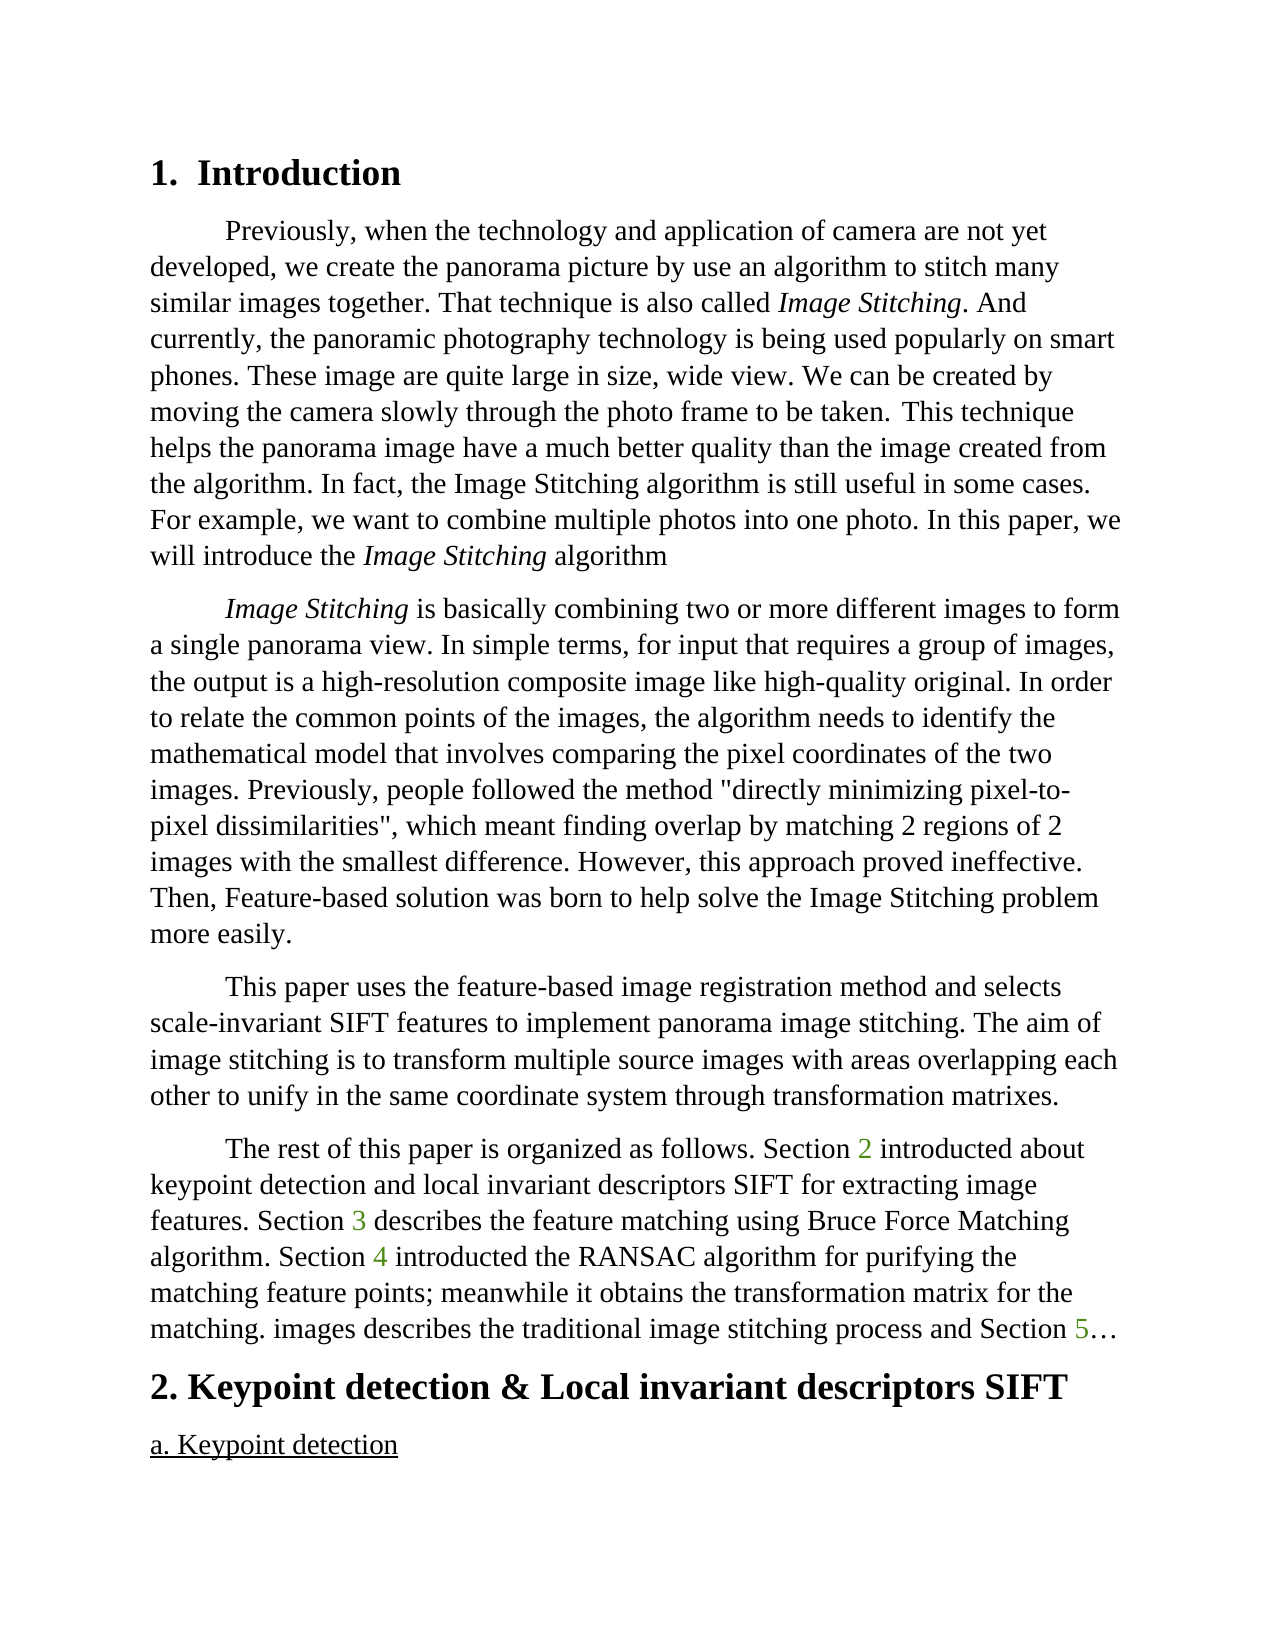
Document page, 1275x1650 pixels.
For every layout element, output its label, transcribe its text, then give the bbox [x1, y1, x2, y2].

text 1. Introduction [150, 150, 1125, 193]
text 2. Keypoint detection & Local invariant descriptors SIFT [150, 1364, 1125, 1407]
text Previously, when the technology and application of camera are not yet developed, we create the panorama picture by use an algorithm to stitch many similar images together. That technique is also called Image Stitching. And currently, the panoramic photography technology is being used popularly on smart phones. These image are quite large in size, wide view. We can be created by moving the camera slowly through the photo frame to be taken. This technique helps the panorama image have a much better quality than the image created from the algorithm. In fact, the Image Stitching algorithm is still useful in some cases. For example, we want to combine multiple photos into one photo. In this paper, we will introduce the Image Stitching algorithm [150, 213, 1125, 572]
text The rest of this paper is organized as follows. Section 2 introducted about keypoint detection and local invariant descriptors SIFT for extracting image features. Section 3 describes the feature matching using Bruce Force Matching algorithm. Section 4 introducted the RANSAC algorithm for purifying the matching feature points; meanwhile it obtains the transformation matrix for the matching. images describes the traditional image stitching process and Section 5… [150, 1131, 1125, 1345]
text This paper uses the feature-based image registration method and selects scale-invariant SIFT features to implement panorama image stitching. The aim of image stitching is to transform multiple source images with areas overlapping each other to unify in the same coordinate system through transformation matrixes. [150, 969, 1125, 1111]
text a. Keypoint detection [150, 1427, 1125, 1461]
text Image Stitching is basically combining two or more different images to form a single panorama view. In simple terms, for input that requires a group of images, the output is a high-resolution composite image like high-quality original. In order to relate the common points of the images, the algorithm needs to identify the mathematical model that involves comparing the pixel coordinates of the two images. Previously, people followed the method "directly minimizing pixel-to-pixel dissimilarities", which meant finding overlap by matching 2 regions of 2 images with the smallest difference. However, this approach proved ineffective. Then, Feature-based solution was born to help solve the Image Stitching problem more easily. [150, 591, 1125, 950]
